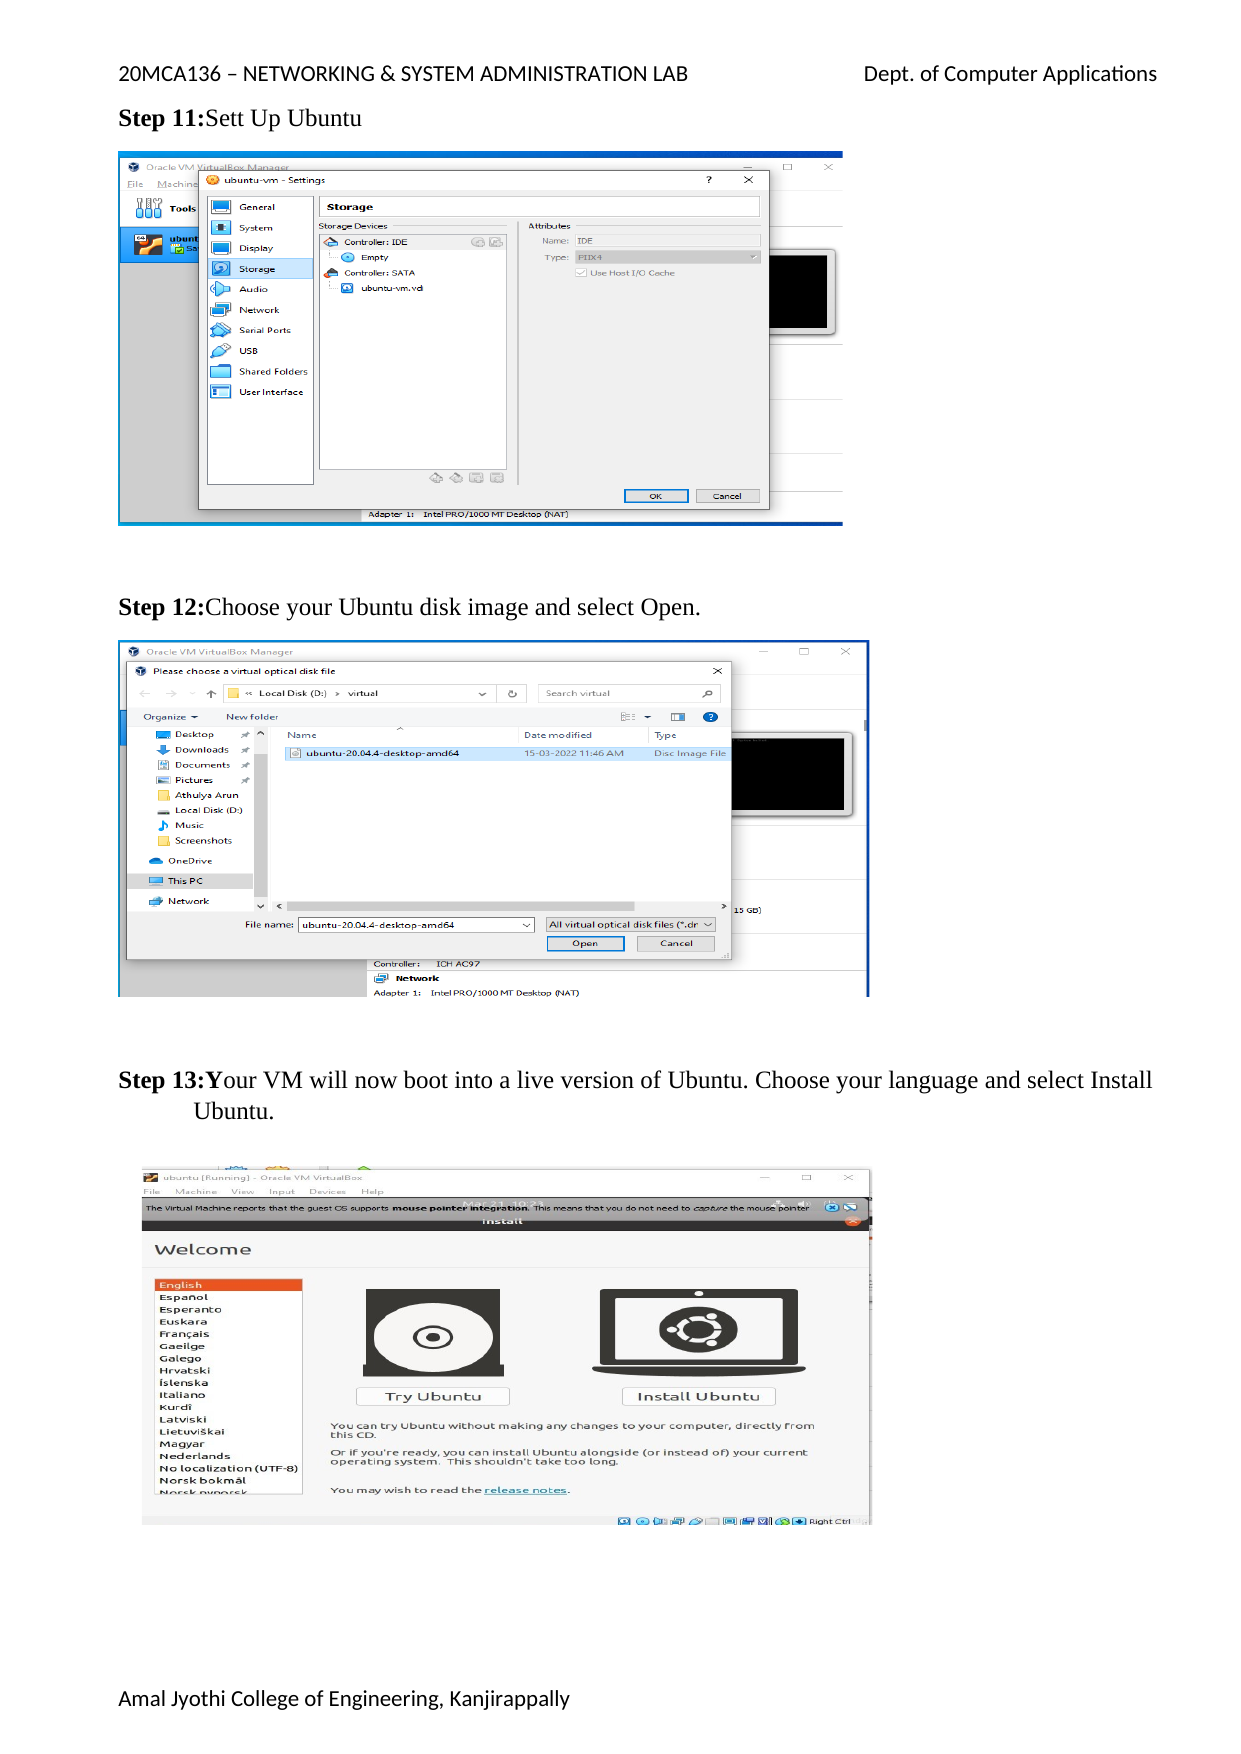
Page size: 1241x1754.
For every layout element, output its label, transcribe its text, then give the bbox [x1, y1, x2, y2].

picture [120, 640, 870, 997]
picture [141, 1166, 873, 1525]
text Step 12:Choose your Ubuntu disk image and select Open. [118, 592, 1167, 621]
text Step 13:Your VM will now boot into a live version of Ubuntu. Choose your language and select Install Ubuntu. [118, 1065, 1167, 1125]
text Step 11:Sett Up Ubuntu [118, 103, 1167, 132]
picture [120, 151, 843, 526]
